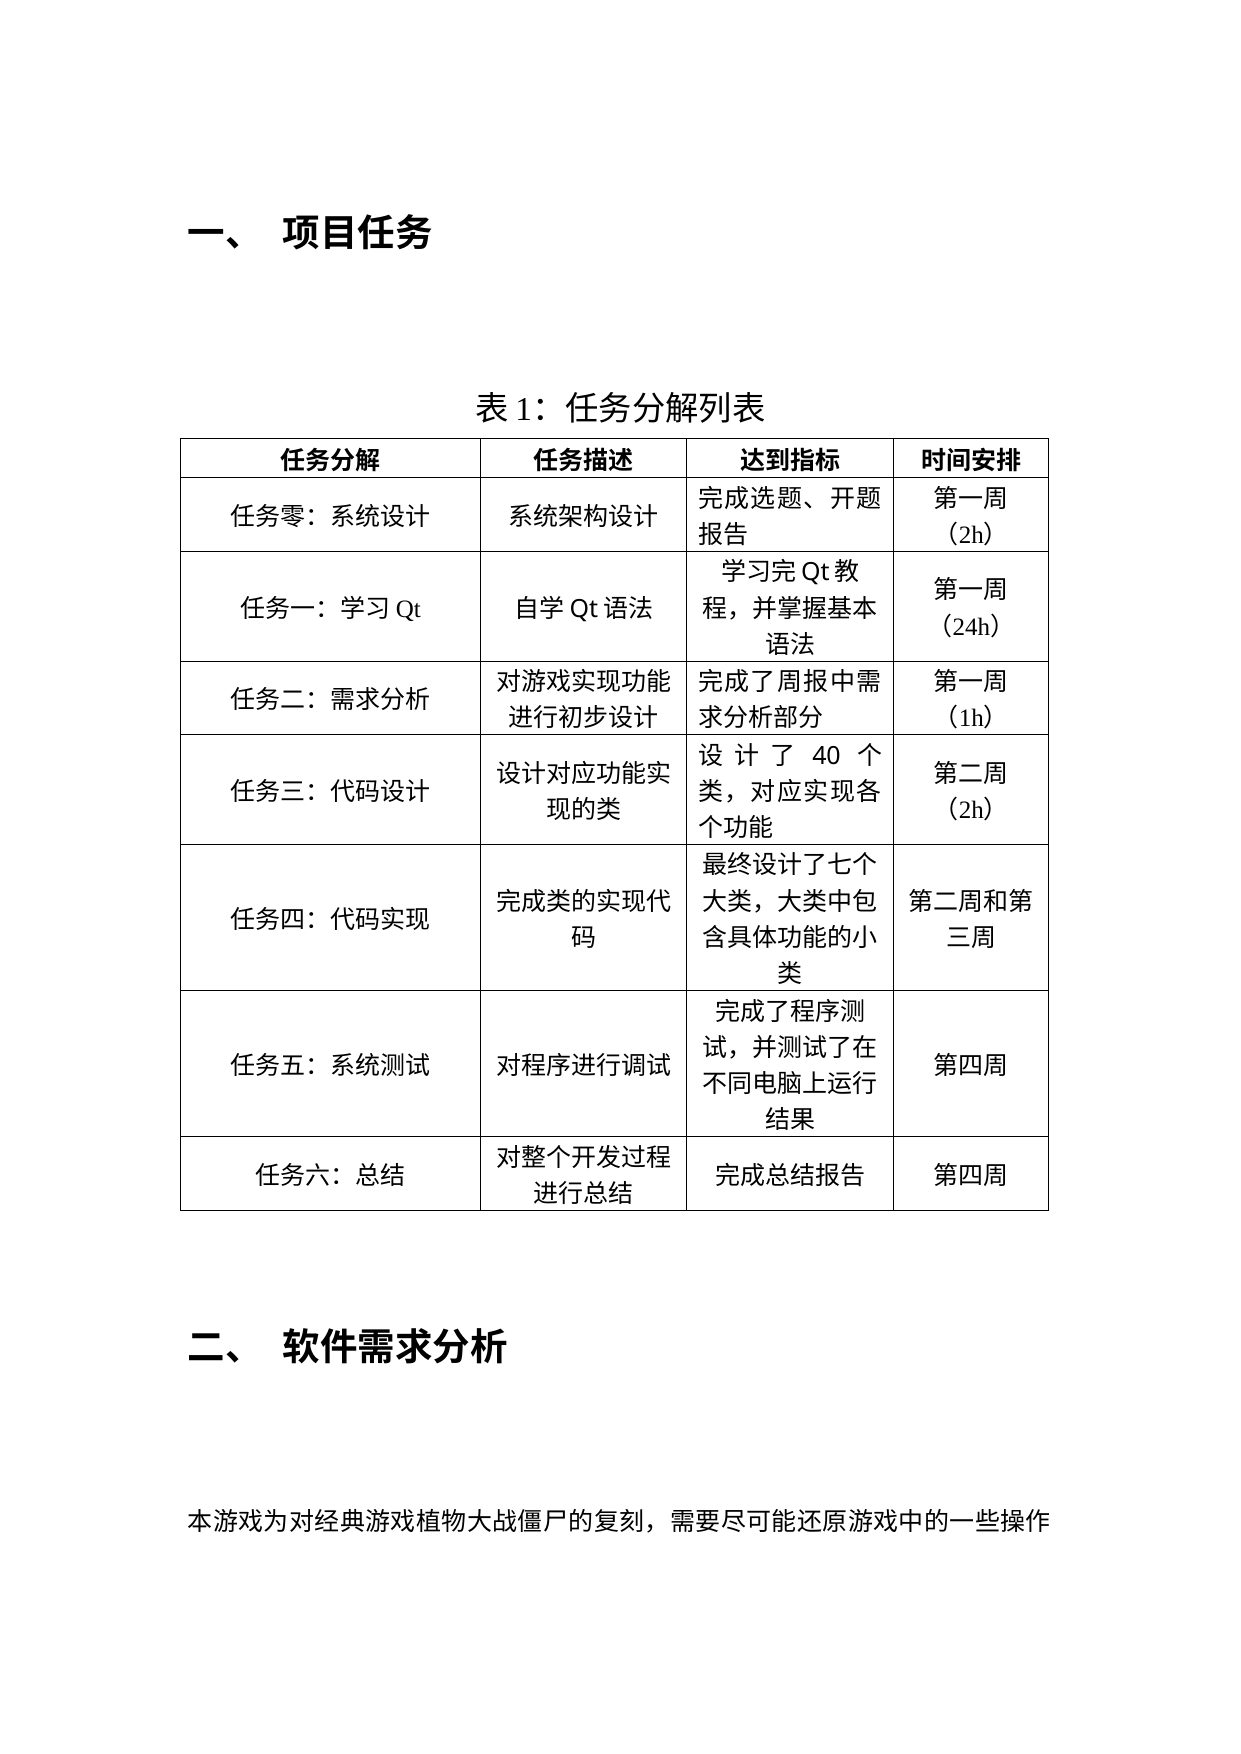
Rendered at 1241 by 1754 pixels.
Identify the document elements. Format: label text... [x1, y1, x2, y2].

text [187, 1487, 1053, 1552]
table_cell 完成了周报中需求分析部分 [687, 662, 893, 734]
table_header 任务描述 [481, 439, 686, 477]
table_cell 完成选题、开题报告 [687, 478, 893, 551]
table_header 时间安排 [894, 439, 1048, 477]
table_cell 第四周 [894, 1137, 1048, 1209]
table_cell 完成总结报告 [687, 1137, 893, 1209]
table_cell 最终设计了七个大类，大类中包含具体功能的小类 [687, 845, 893, 990]
table_cell 设计对应功能实现的类 [481, 735, 686, 844]
table_cell 任务五：系统测试 [181, 991, 480, 1136]
table_cell 任务二：需求分析 [181, 662, 480, 734]
table_cell 第一周 （2h） [894, 478, 1048, 551]
table_cell 第二周和第三周 [894, 845, 1048, 990]
table_cell 任务四：代码实现 [181, 845, 480, 990]
table_header 任务分解 [181, 439, 480, 477]
table_cell 对游戏实现功能进行初步设计 [481, 662, 686, 734]
table_cell 系统架构设计 [481, 478, 686, 551]
table_cell 设计了40个类，对应实现各个功能 [687, 735, 893, 844]
table_cell 完成了程序测试，并测试了在不同电脑上运行结果 [687, 991, 893, 1136]
table_cell 自学Qt语法 [481, 552, 686, 661]
subtitle 项目任务 [187, 197, 1053, 262]
table_cell 任务三：代码设计 [181, 735, 480, 844]
table_cell 任务六：总结 [181, 1137, 480, 1209]
table_cell 对整个开发过程进行总结 [481, 1137, 686, 1209]
table_cell 对程序进行调试 [481, 991, 686, 1136]
table_header 达到指标 [687, 439, 893, 477]
table_cell 第一周 （24h） [894, 552, 1048, 661]
subtitle 软件需求分析 [187, 1311, 1053, 1376]
table_cell 第四周 [894, 991, 1048, 1136]
table_cell 第一周 （1h） [894, 662, 1048, 734]
table_cell 任务一：学习Qt [181, 552, 480, 661]
table_cell 完成类的实现代码 [481, 845, 686, 990]
table_cell 学习完Qt教程，并掌握基本语法 [687, 552, 893, 661]
table_cell 任务零：系统设计 [181, 478, 480, 551]
text 表1：任务分解列表 [187, 373, 1053, 438]
table_cell 第二周 （2h） [894, 735, 1048, 844]
